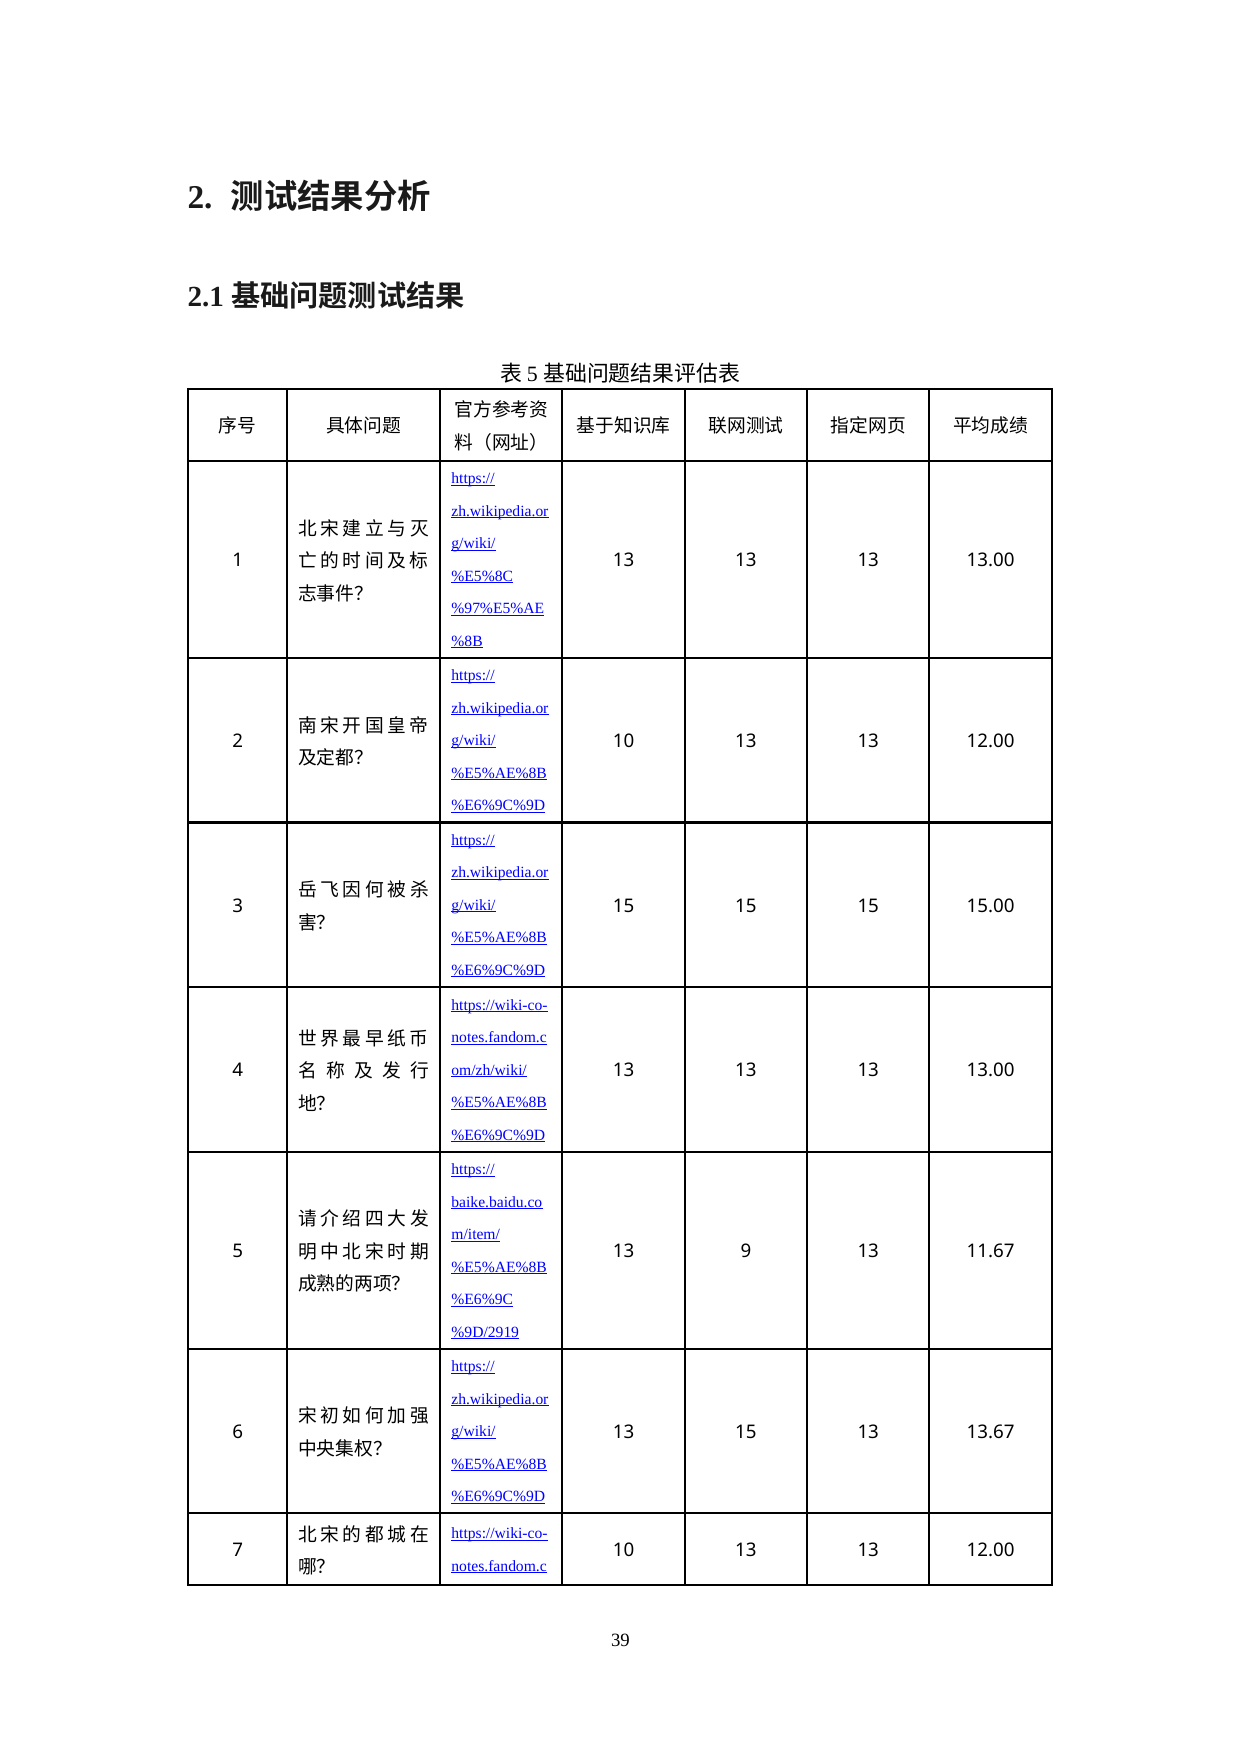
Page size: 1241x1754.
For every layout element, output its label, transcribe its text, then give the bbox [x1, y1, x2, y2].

table_cell 2 [189, 659, 286, 821]
table_cell 9 [686, 1153, 806, 1348]
table_cell 13.00 [930, 462, 1051, 657]
table_header 联网测试 [686, 390, 806, 460]
table_cell 10 [563, 1514, 684, 1584]
table_cell 1 [189, 462, 286, 657]
table_cell 13 [808, 1153, 928, 1348]
table_cell 13 [686, 659, 806, 821]
table_cell 6 [189, 1350, 286, 1512]
table_cell 13 [563, 988, 684, 1151]
table_header 平均成绩 [930, 390, 1051, 460]
table_cell 15 [808, 824, 928, 986]
table_cell 13 [808, 462, 928, 657]
table_header 序号 [189, 390, 286, 460]
table_cell 岳飞因何被杀害？ [288, 824, 439, 986]
table_cell 3 [189, 824, 286, 986]
table_cell 13 [563, 462, 684, 657]
table_cell 宋初如何加强中央集权？ [288, 1350, 439, 1512]
table_cell 13 [686, 988, 806, 1151]
table_header 官方参考资料（网址） [441, 390, 561, 460]
table_cell https://zh.wikipedia.org/wiki/%E5%8C%97%E5%AE%8B [441, 462, 561, 657]
text 表5 基础问题结果评估表 [187, 355, 1053, 388]
table_cell 北宋建立与灭亡的时间及标志事件？ [288, 462, 439, 657]
table_cell 15 [686, 824, 806, 986]
table_cell 15 [563, 824, 684, 986]
table_cell https://wiki-co-notes.fandom.com/zh/wiki/%E5%AE%8B%E6%9C%9D [441, 988, 561, 1151]
table_cell 13 [686, 1514, 806, 1584]
table_cell 15.00 [930, 824, 1051, 986]
table_cell 请介绍四大发明中北宋时期成熟的两项？ [288, 1153, 439, 1348]
table_cell 北宋的都城在哪？ [288, 1514, 439, 1584]
table_cell 13 [808, 1514, 928, 1584]
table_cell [441, 1514, 561, 1584]
table_cell 12.00 [930, 659, 1051, 821]
table_cell 世界最早纸币名称及发行地？ [288, 988, 439, 1151]
table_cell 7 [189, 1514, 286, 1584]
table_cell 10 [563, 659, 684, 821]
table_cell 12.00 [930, 1514, 1051, 1584]
subtitle 2.1 基础问题测试结果 [187, 261, 1053, 326]
table_cell 南宋开国皇帝及定都？ [288, 659, 439, 821]
subtitle 测试结果分析 [187, 162, 1053, 227]
table_cell 5 [189, 1153, 286, 1348]
table_cell 11.67 [930, 1153, 1051, 1348]
table_cell 13.67 [930, 1350, 1051, 1512]
table_cell 15 [686, 1350, 806, 1512]
table_cell https://zh.wikipedia.org/wiki/%E5%AE%8B%E6%9C%9D [441, 659, 561, 821]
table_cell 13 [686, 462, 806, 657]
table_header 具体问题 [288, 390, 439, 460]
table_cell 13 [808, 988, 928, 1151]
table_cell https://baike.baidu.com/item/%E5%AE%8B%E6%9C%9D/2919 [441, 1153, 561, 1348]
table_cell 13 [563, 1350, 684, 1512]
table_cell 4 [189, 988, 286, 1151]
table_cell 13 [808, 1350, 928, 1512]
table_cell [441, 1350, 561, 1512]
table_header 指定网页 [808, 390, 928, 460]
table_cell 13 [808, 659, 928, 821]
table_cell 13.00 [930, 988, 1051, 1151]
table_cell 13 [563, 1153, 684, 1348]
table_header 基于知识库 [563, 390, 684, 460]
table_cell https://zh.wikipedia.org/wiki/%E5%AE%8B%E6%9C%9D [441, 824, 561, 986]
